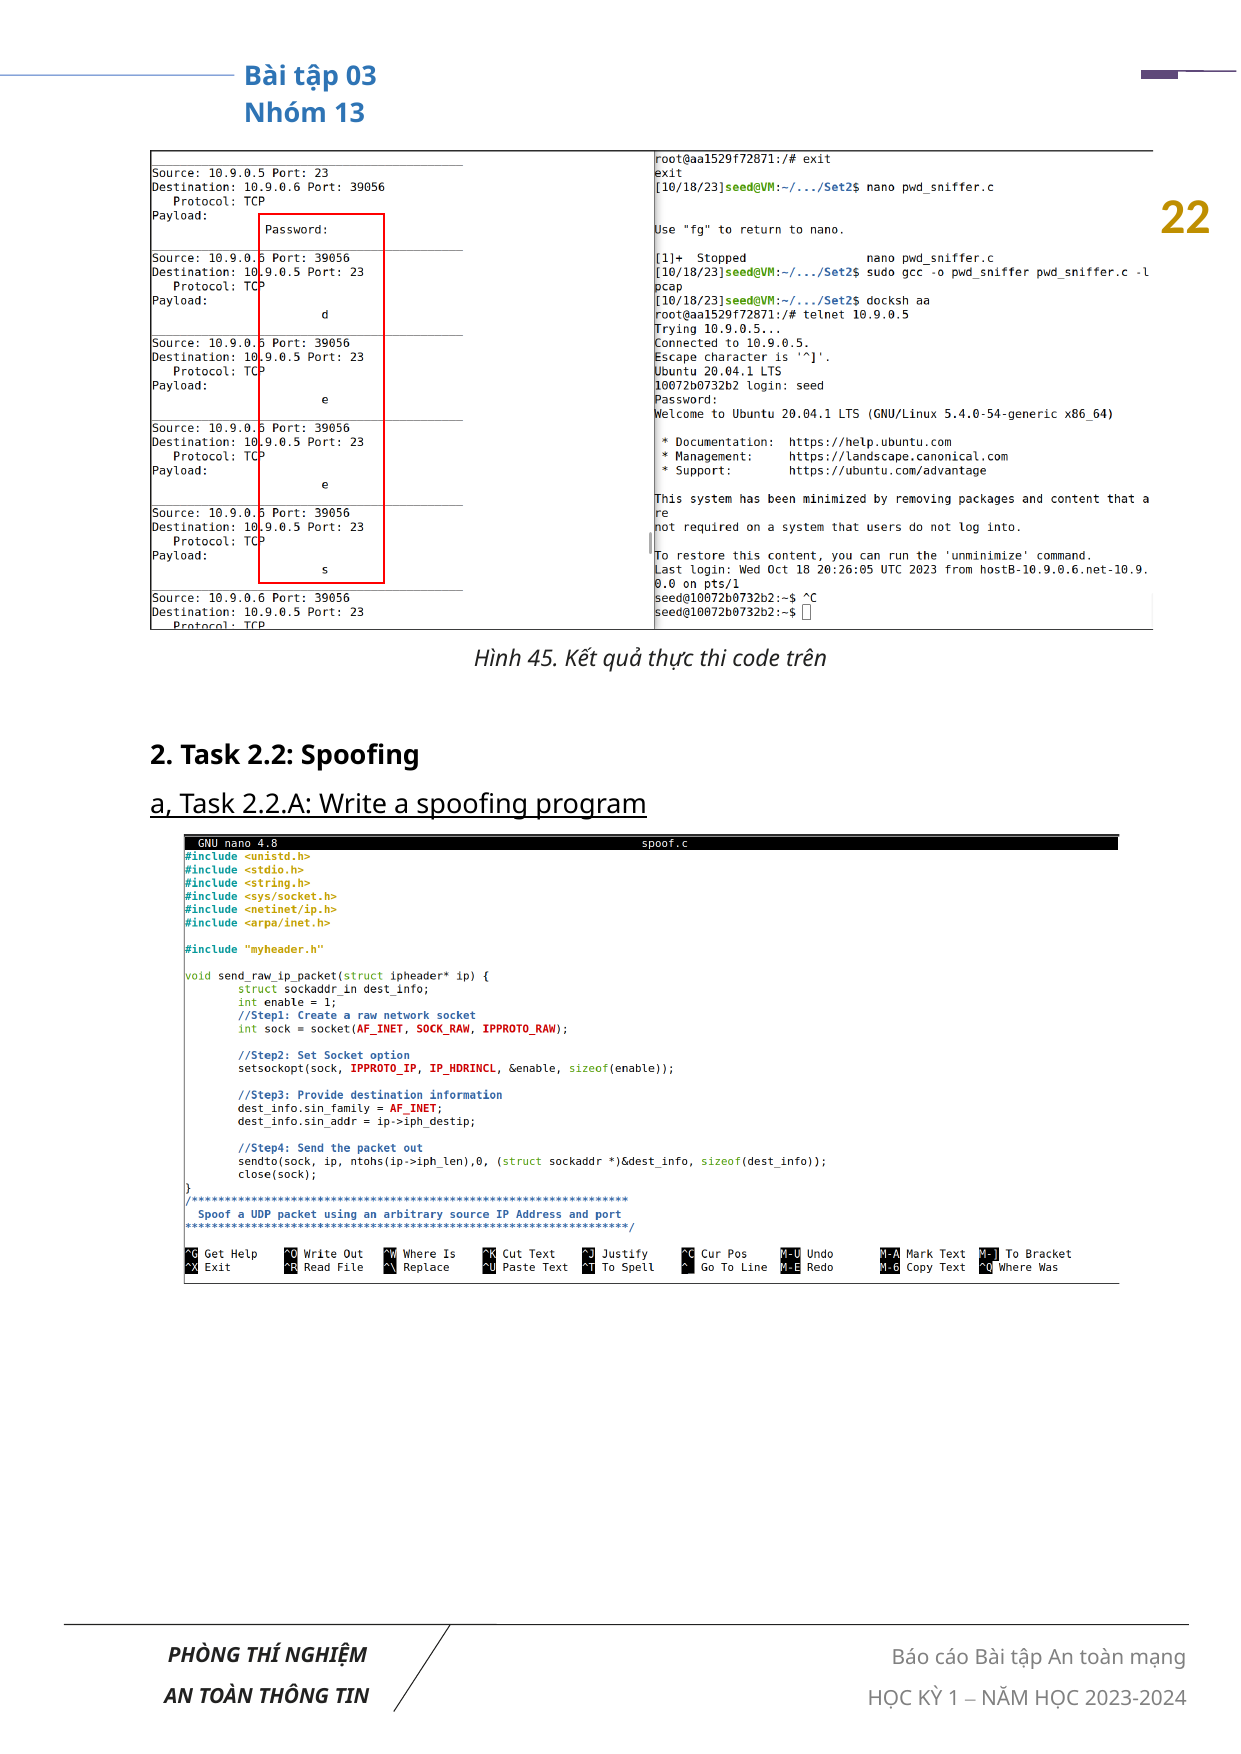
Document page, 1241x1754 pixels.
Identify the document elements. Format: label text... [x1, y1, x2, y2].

text Hình 45. Kết quả thực thi code trên [150, 642, 1153, 673]
text 2. Task 2.2: Spoofing [150, 735, 1153, 772]
picture [183, 834, 1120, 1284]
picture [150, 150, 1154, 630]
text a, Task 2.2.A: Write a spoofing program [150, 785, 1153, 822]
